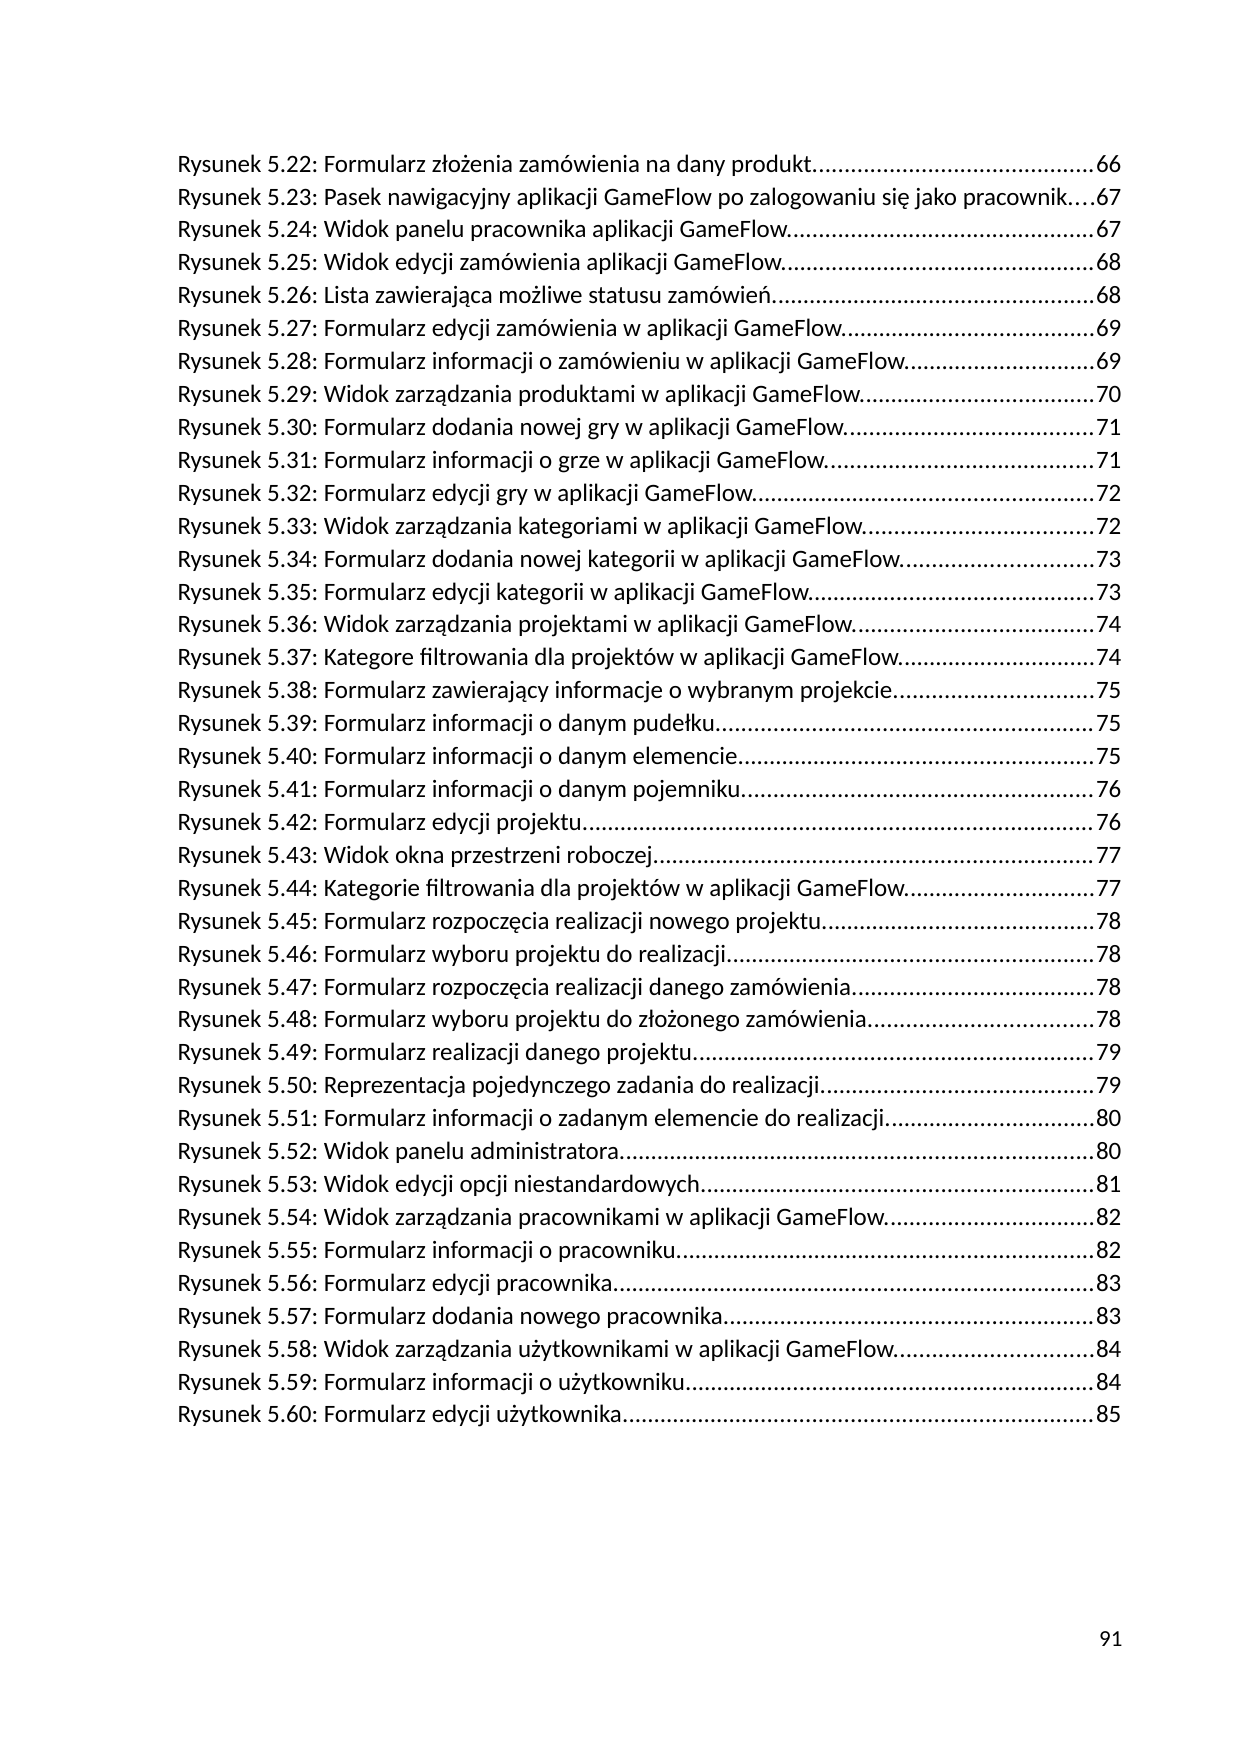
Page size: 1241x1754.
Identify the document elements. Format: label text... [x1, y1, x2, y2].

text Rysunek 5.40: Formularz informacji o danym elemencie. 75 [177, 740, 1122, 771]
text Rysunek 5.47: Formularz rozpoczęcia realizacji danego zamówienia. 78 [177, 971, 1122, 1001]
text Rysunek 5.23: Pasek nawigacyjny aplikacji GameFlow po zalogowaniu się jako pracownik. 67 [177, 181, 1122, 211]
text Rysunek 5.44: Kategorie filtrowania dla projektów w aplikacji GameFlow. 77 [177, 872, 1122, 902]
text Rysunek 5.26: Lista zawierająca możliwe statusu zamówień. 68 [177, 279, 1122, 310]
text Rysunek 5.30: Formularz dodania nowej gry w aplikacji GameFlow. 71 [177, 411, 1122, 442]
text Rysunek 5.57: Formularz dodania nowego pracownika. 83 [177, 1300, 1122, 1330]
text Rysunek 5.41: Formularz informacji o danym pojemniku. 76 [177, 773, 1122, 804]
text Rysunek 5.60: Formularz edycji użytkownika. 85 [177, 1398, 1122, 1429]
text Rysunek 5.22: Formularz złożenia zamówienia na dany produkt. 66 [177, 148, 1122, 178]
text Rysunek 5.52: Widok panelu administratora. 80 [177, 1135, 1122, 1166]
text Rysunek 5.29: Widok zarządzania produktami w aplikacji GameFlow. 70 [177, 378, 1122, 409]
text Rysunek 5.25: Widok edycji zamówienia aplikacji GameFlow. 68 [177, 246, 1122, 277]
text Rysunek 5.48: Formularz wyboru projektu do złożonego zamówienia. 78 [177, 1003, 1122, 1034]
text Rysunek 5.33: Widok zarządzania kategoriami w aplikacji GameFlow. 72 [177, 510, 1122, 540]
text Rysunek 5.24: Widok panelu pracownika aplikacji GameFlow. 67 [177, 213, 1122, 244]
text Rysunek 5.39: Formularz informacji o danym pudełku. 75 [177, 707, 1122, 738]
text Rysunek 5.31: Formularz informacji o grze w aplikacji GameFlow. 71 [177, 444, 1122, 474]
text Rysunek 5.46: Formularz wyboru projektu do realizacji. 78 [177, 938, 1122, 968]
text Rysunek 5.50: Reprezentacja pojedynczego zadania do realizacji. 79 [177, 1069, 1122, 1100]
text Rysunek 5.38: Formularz zawierający informacje o wybranym projekcie. 75 [177, 674, 1122, 705]
text Rysunek 5.32: Formularz edycji gry w aplikacji GameFlow. 72 [177, 477, 1122, 507]
text Rysunek 5.53: Widok edycji opcji niestandardowych. 81 [177, 1168, 1122, 1199]
text Rysunek 5.55: Formularz informacji o pracowniku. 82 [177, 1234, 1122, 1264]
text Rysunek 5.27: Formularz edycji zamówienia w aplikacji GameFlow. 69 [177, 312, 1122, 343]
text Rysunek 5.45: Formularz rozpoczęcia realizacji nowego projektu. 78 [177, 905, 1122, 935]
text Rysunek 5.51: Formularz informacji o zadanym elemencie do realizacji. 80 [177, 1102, 1122, 1133]
text Rysunek 5.34: Formularz dodania nowej kategorii w aplikacji GameFlow. 73 [177, 543, 1122, 573]
text Rysunek 5.35: Formularz edycji kategorii w aplikacji GameFlow. 73 [177, 576, 1122, 606]
text Rysunek 5.43: Widok okna przestrzeni roboczej. 77 [177, 839, 1122, 869]
text Rysunek 5.28: Formularz informacji o zamówieniu w aplikacji GameFlow. 69 [177, 345, 1122, 376]
text Rysunek 5.54: Widok zarządzania pracownikami w aplikacji GameFlow. 82 [177, 1201, 1122, 1232]
text Rysunek 5.42: Formularz edycji projektu. 76 [177, 806, 1122, 837]
text Rysunek 5.58: Widok zarządzania użytkownikami w aplikacji GameFlow. 84 [177, 1333, 1122, 1363]
text Rysunek 5.59: Formularz informacji o użytkowniku. 84 [177, 1366, 1122, 1396]
text Rysunek 5.36: Widok zarządzania projektami w aplikacji GameFlow. 74 [177, 608, 1122, 639]
text Rysunek 5.49: Formularz realizacji danego projektu. 79 [177, 1036, 1122, 1067]
text Rysunek 5.37: Kategore filtrowania dla projektów w aplikacji GameFlow. 74 [177, 641, 1122, 672]
text Rysunek 5.56: Formularz edycji pracownika. 83 [177, 1267, 1122, 1297]
